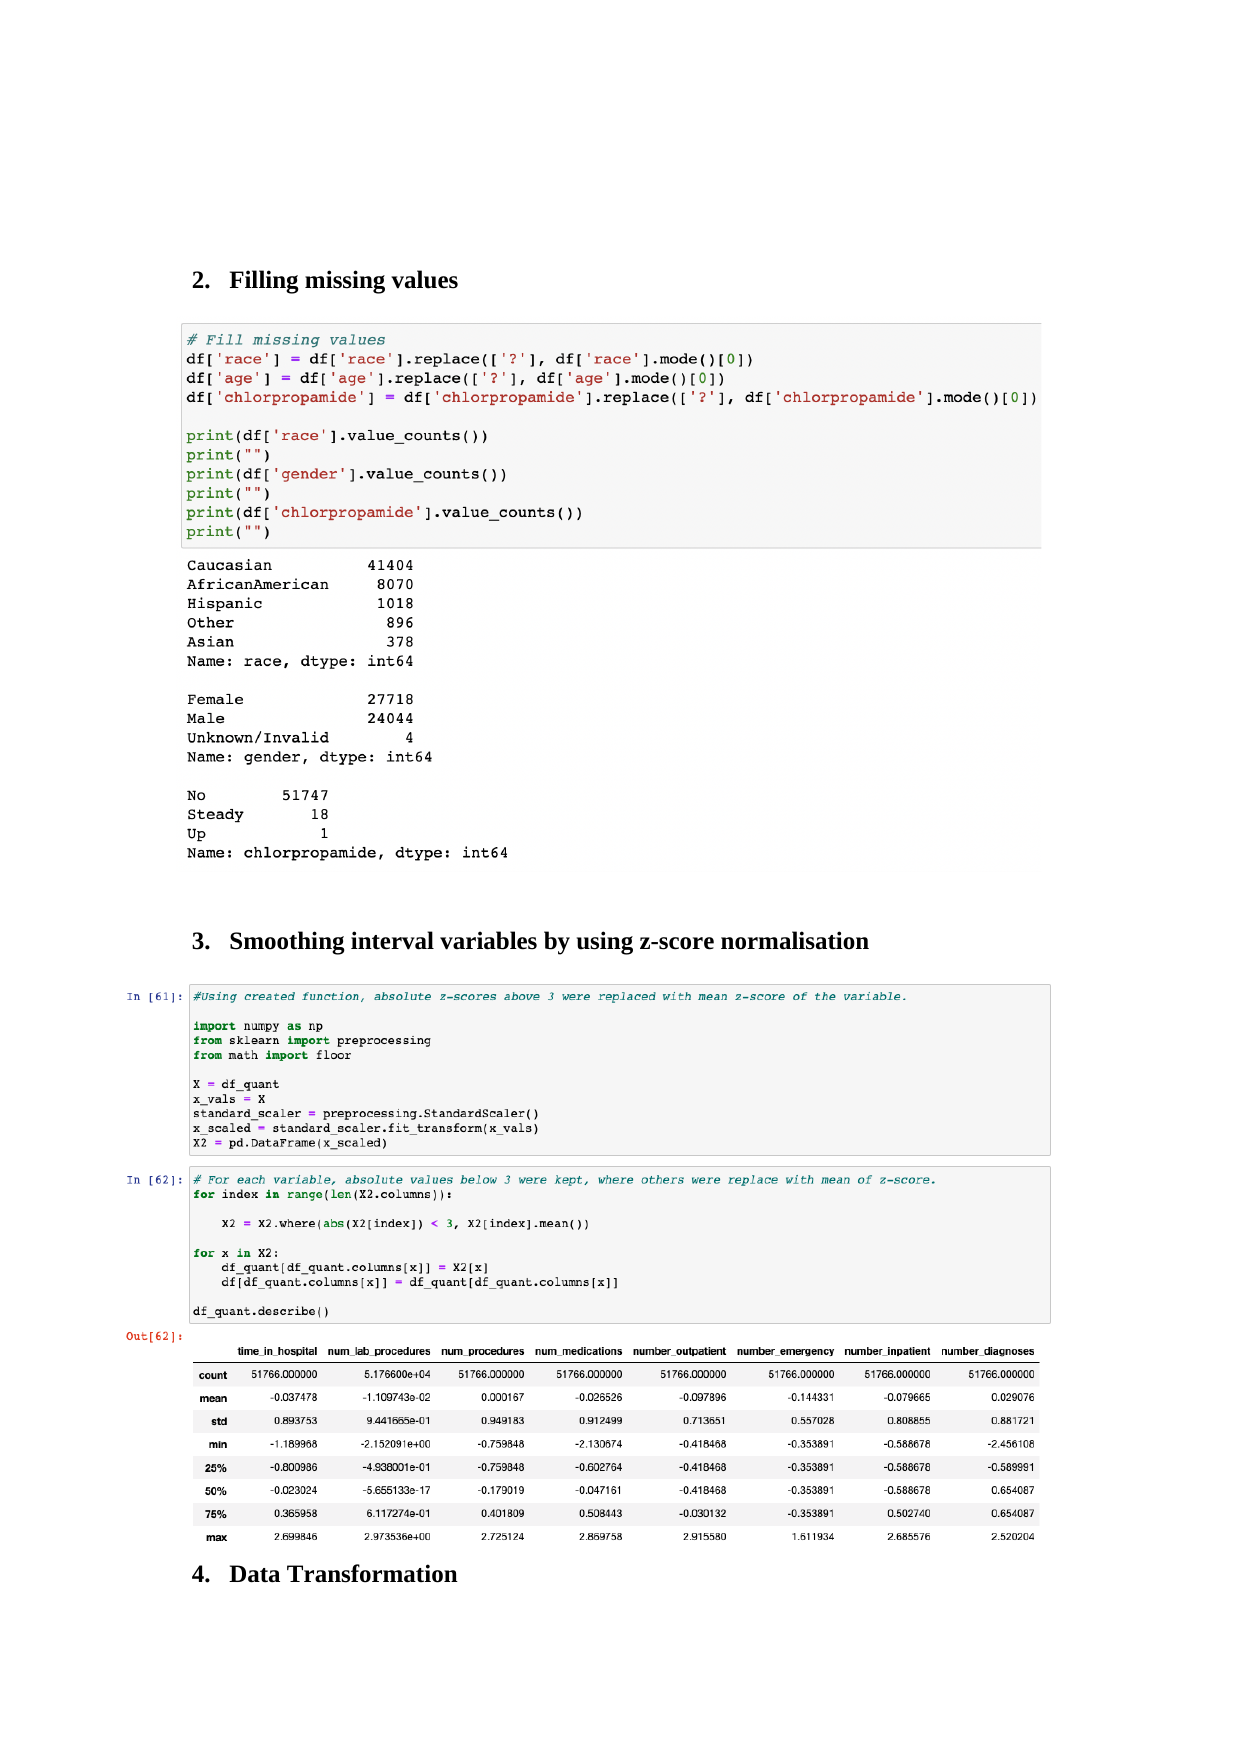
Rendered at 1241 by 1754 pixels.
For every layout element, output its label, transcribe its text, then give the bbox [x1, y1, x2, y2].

list Filling missing values [192, 265, 1090, 294]
picture [118, 981, 1056, 1544]
picture [174, 316, 1041, 871]
list Smoothing interval variables by using z-score normalisation [192, 926, 1090, 955]
